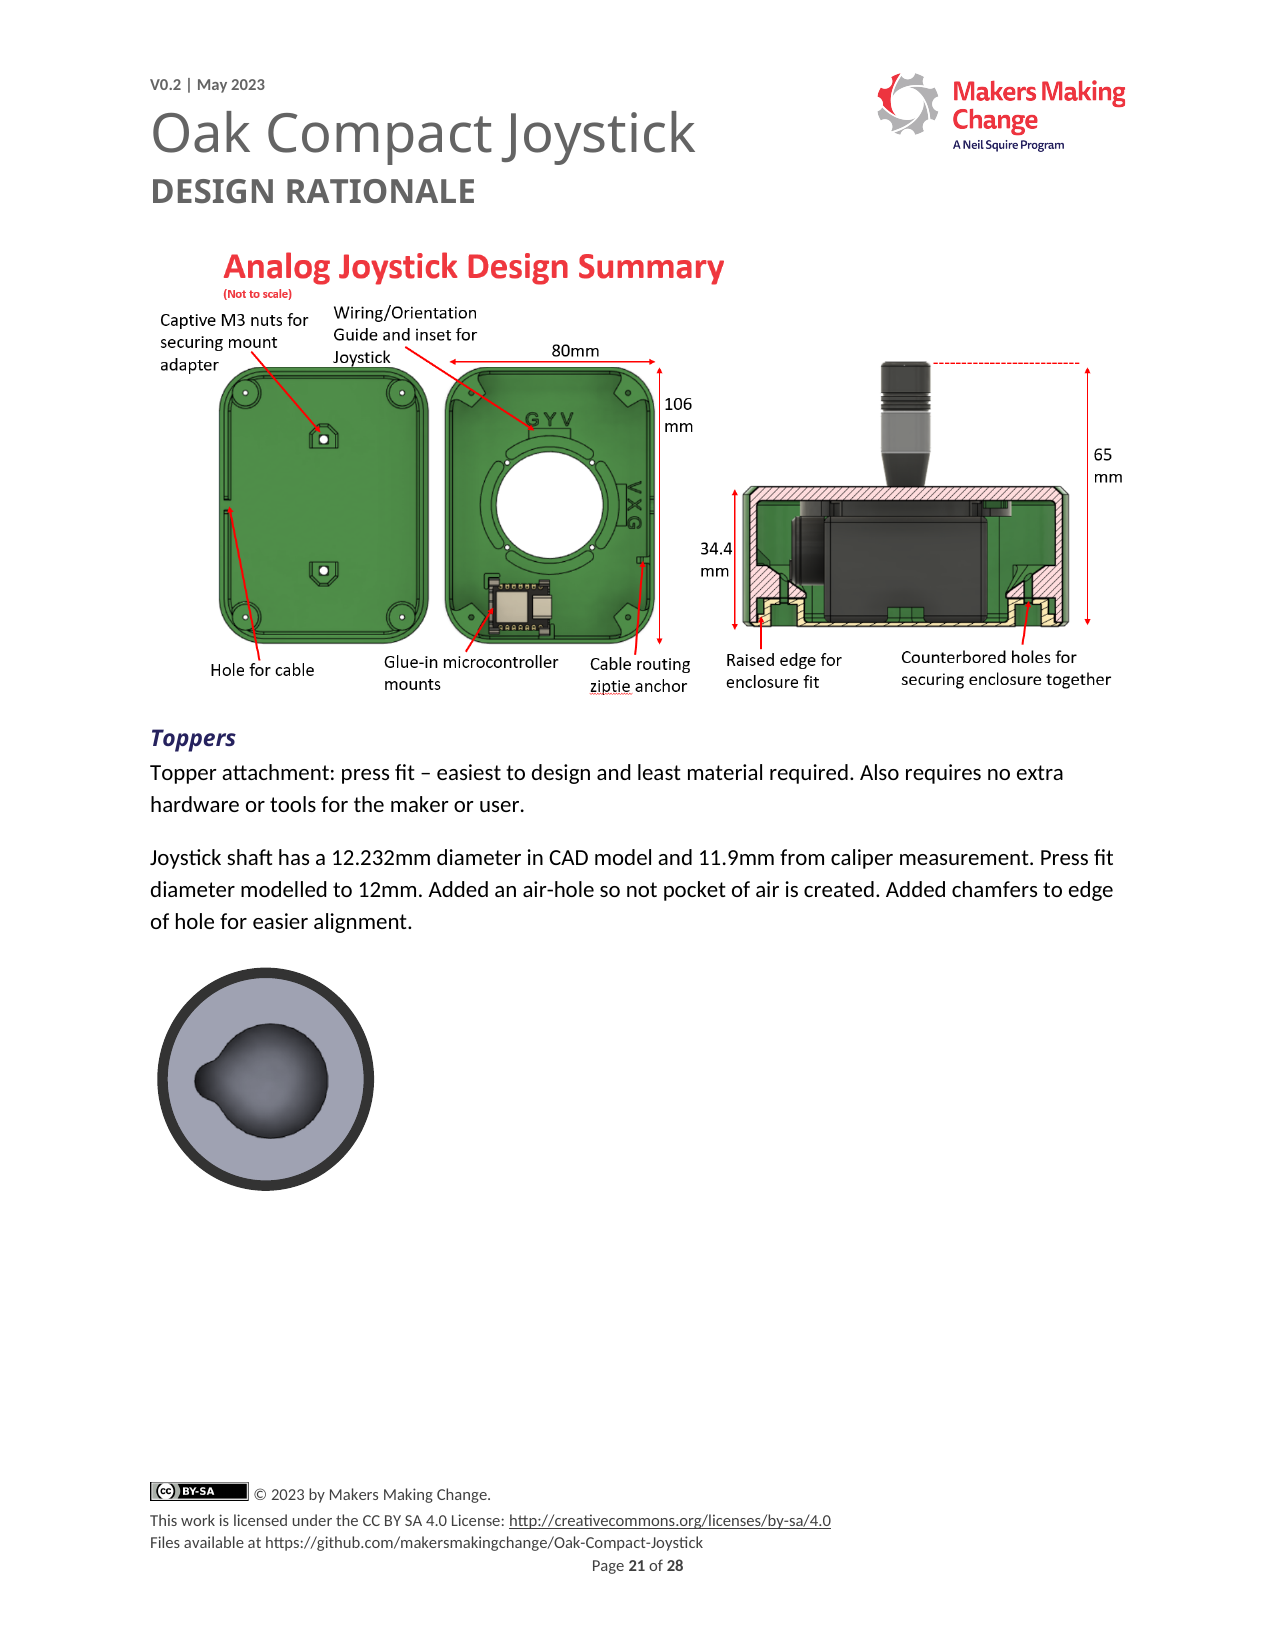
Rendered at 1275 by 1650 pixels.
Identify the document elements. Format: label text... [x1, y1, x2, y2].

picture [150, 241, 1125, 697]
picture [877, 73, 1125, 152]
text Topper attachment: press fit – easiest to design and least material required. Also requires no extra hardware or tools for the maker or user. [150, 758, 1125, 818]
picture [168, 979, 363, 1180]
subtitle Toppers [150, 722, 1125, 753]
picture [150, 1482, 249, 1501]
text Joystick shaft has a 12.232mm diameter in CAD model and 11.9mm from caliper measurement. Press fit diameter modelled to 12mm. Added an air-hole so not pocket of air is created. Added chamfers to edge of hole for easier alignment. [150, 843, 1125, 935]
